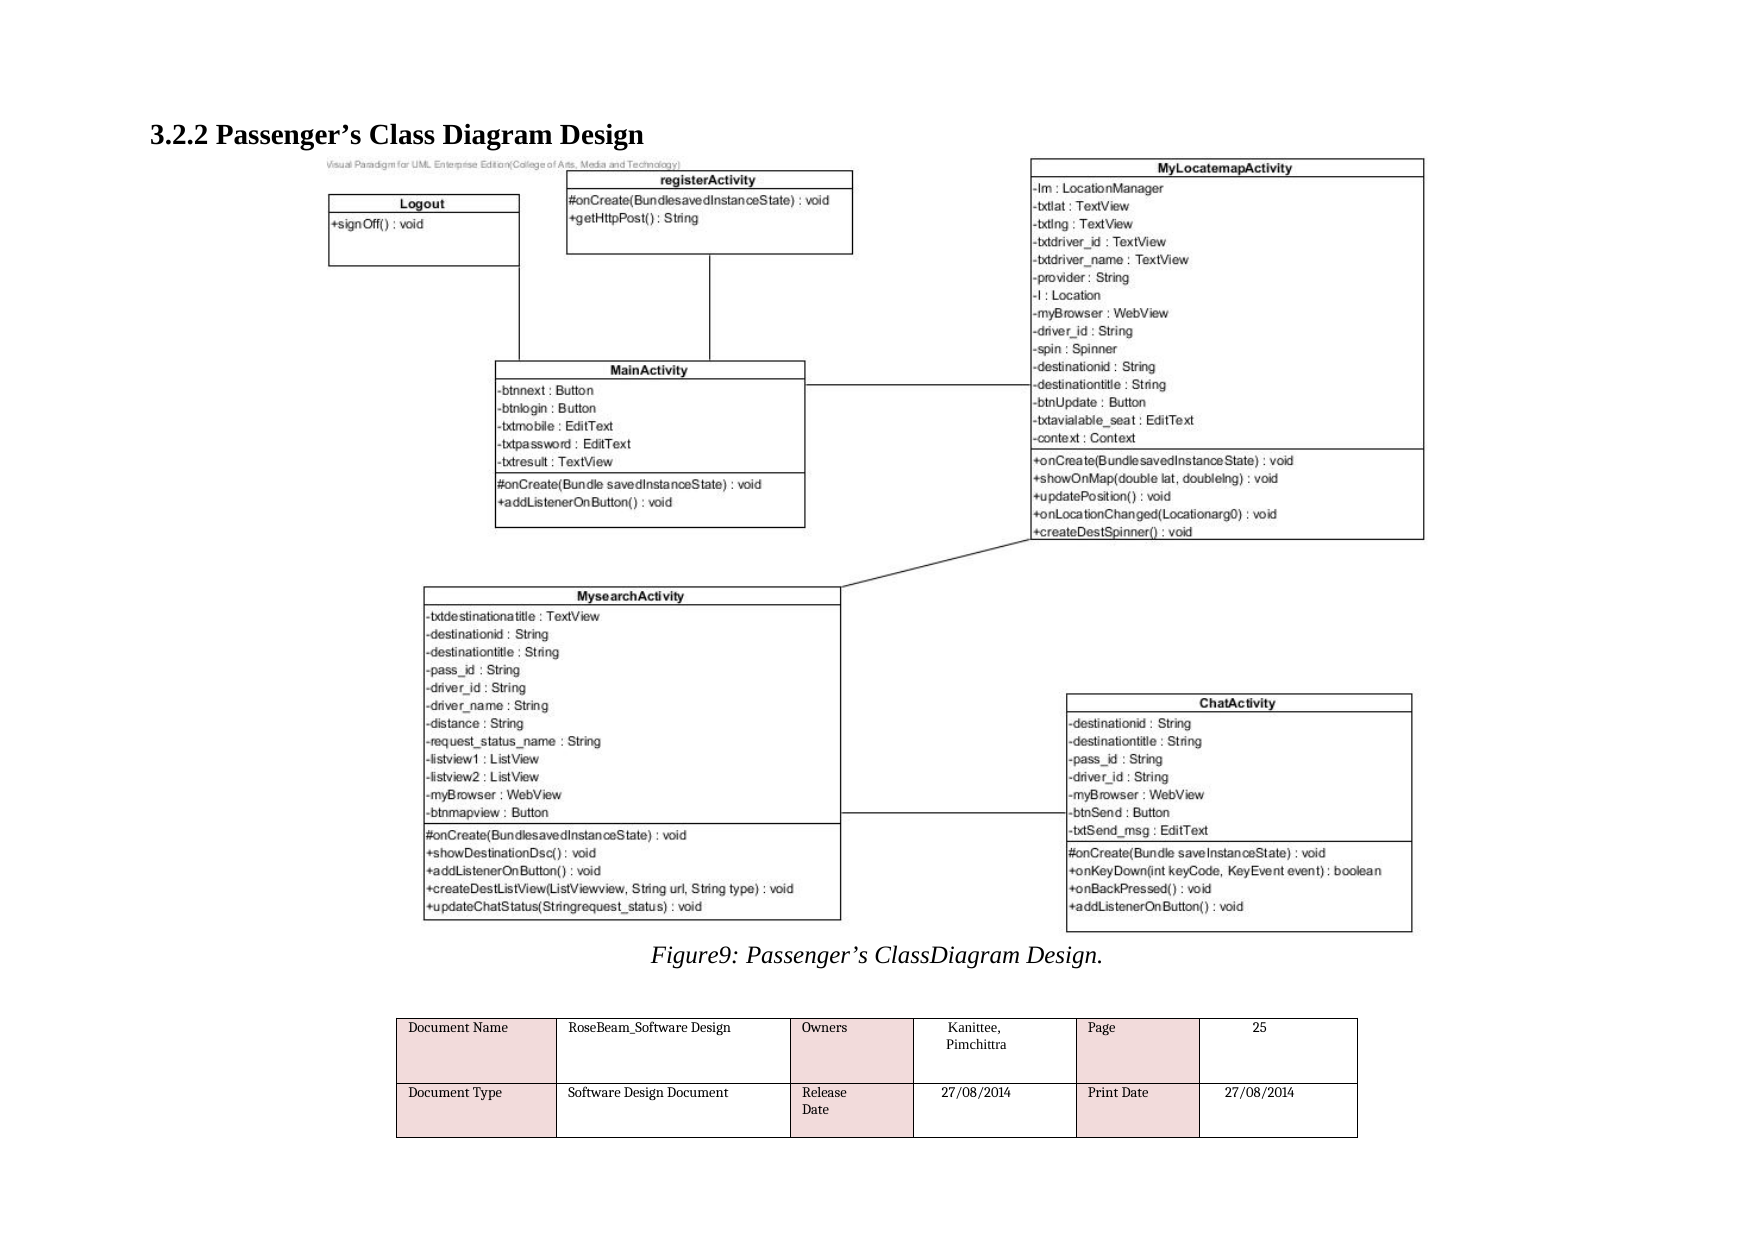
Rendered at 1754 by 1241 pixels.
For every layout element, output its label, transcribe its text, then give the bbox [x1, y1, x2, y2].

text 3.2.2 Passenger’s Class Diagram Design [150, 117, 1604, 151]
picture [326, 156, 1428, 936]
text Figure9: Passenger’s ClassDiagram Design. [150, 940, 1604, 969]
